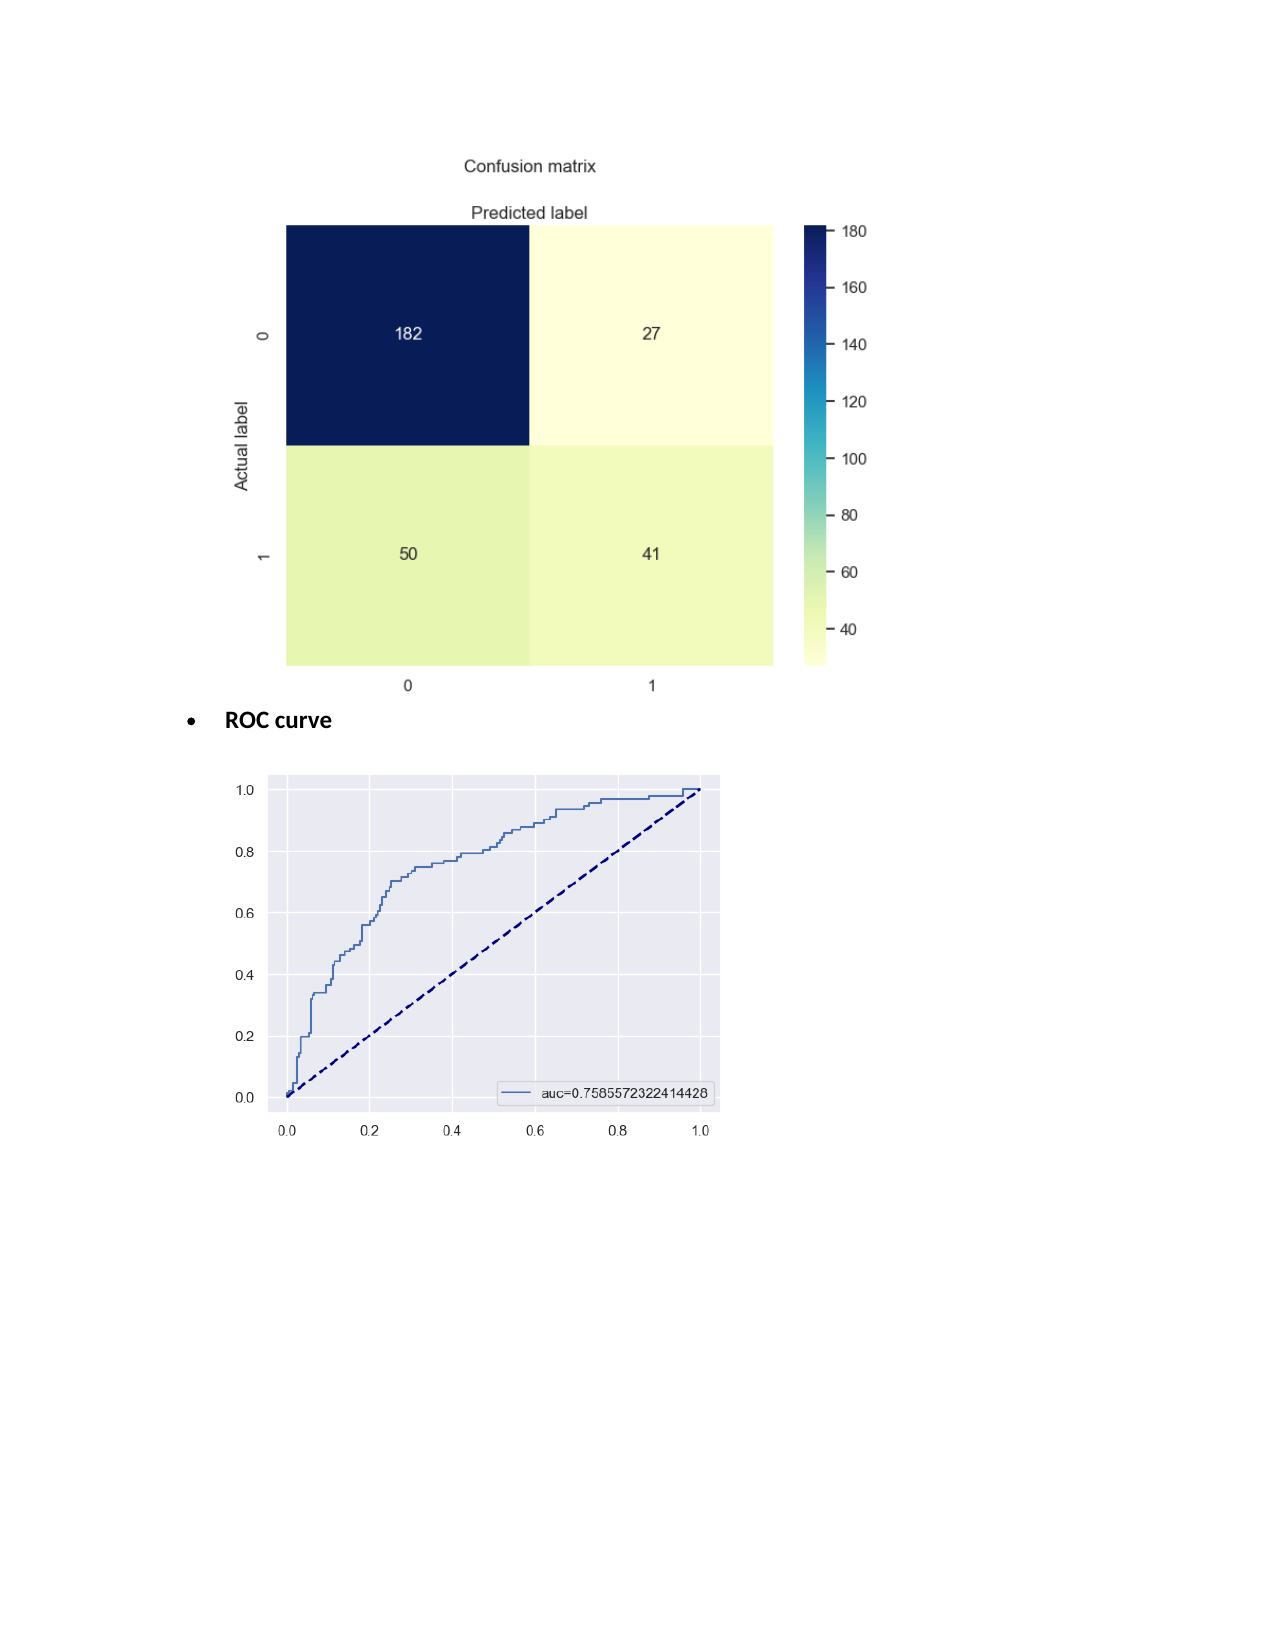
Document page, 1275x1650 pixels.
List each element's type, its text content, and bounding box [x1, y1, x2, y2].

list ROC curve [187, 704, 1125, 735]
picture [225, 765, 729, 1146]
picture [225, 150, 877, 705]
